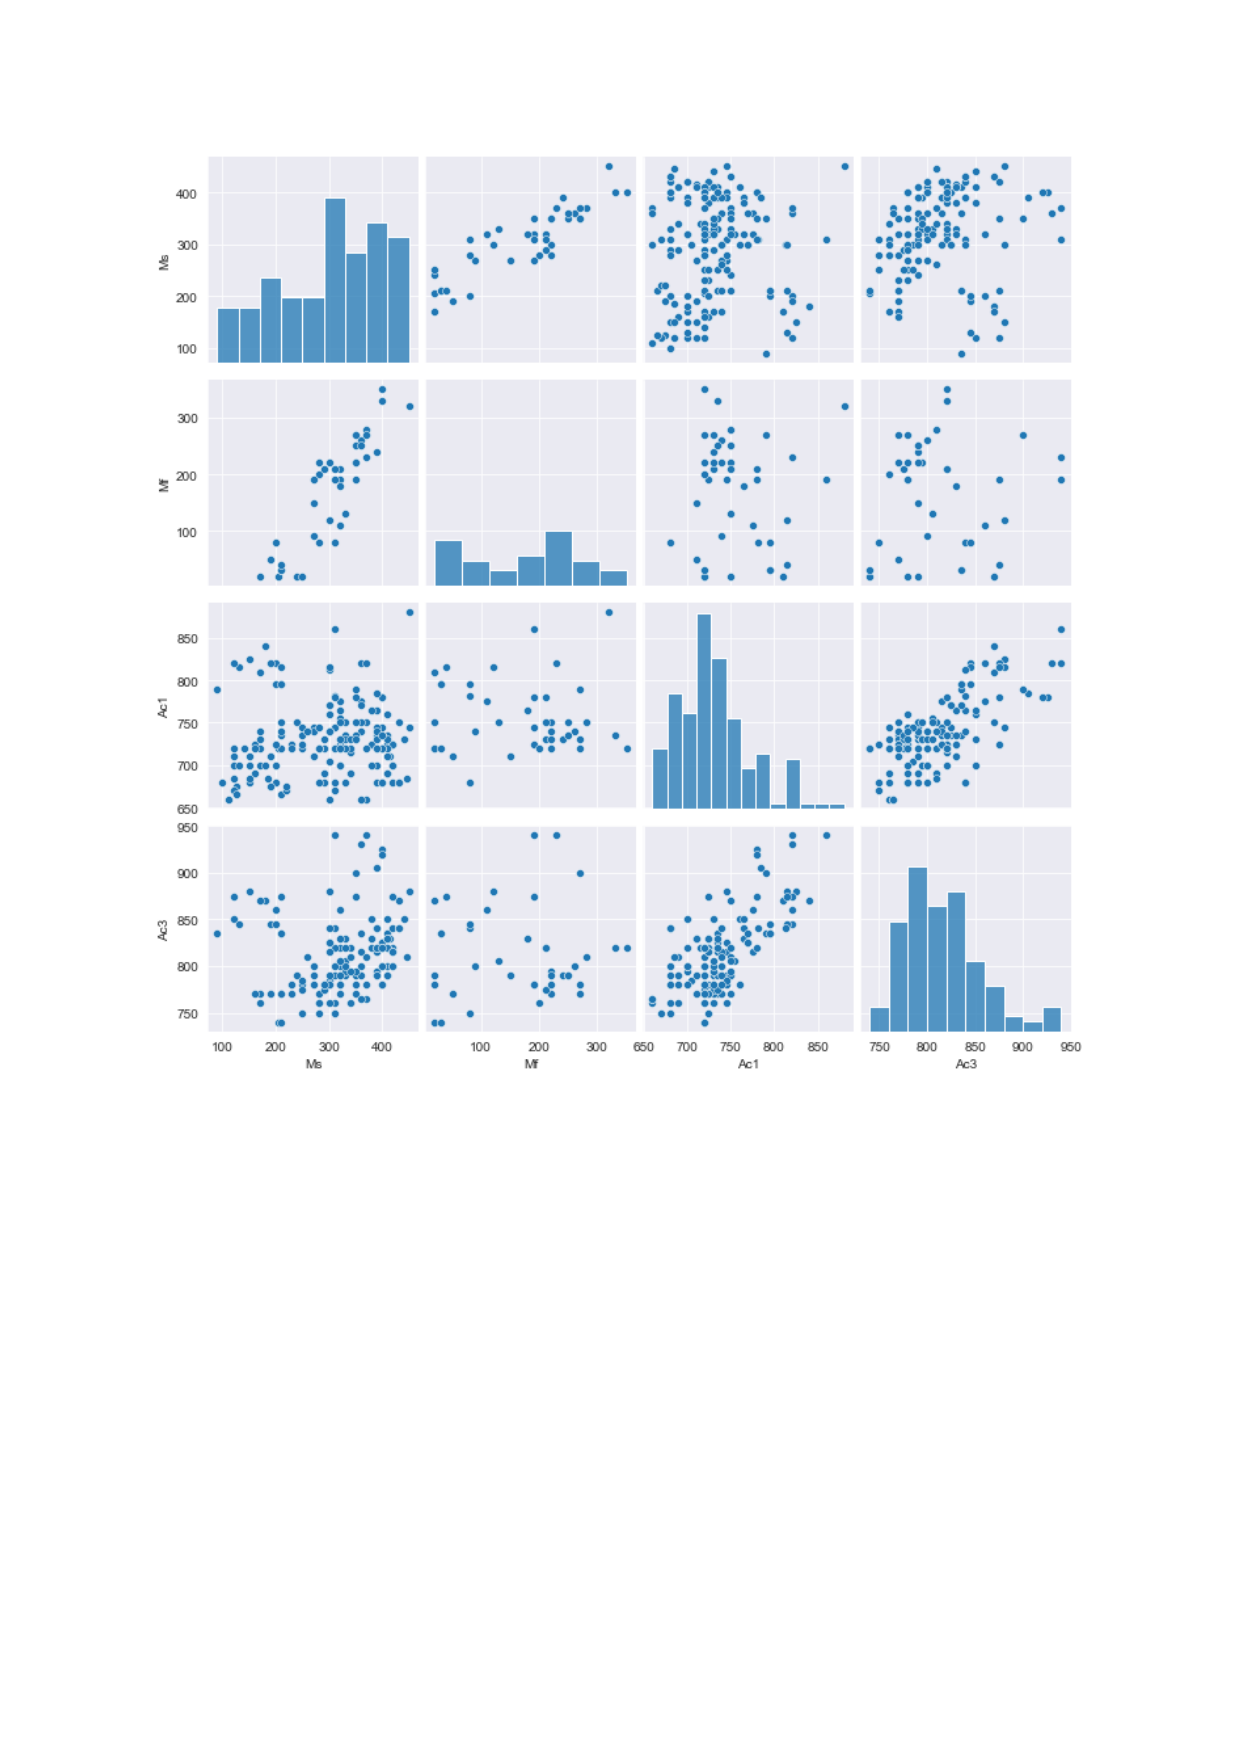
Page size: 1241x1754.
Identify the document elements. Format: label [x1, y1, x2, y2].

picture [150, 150, 1091, 1079]
